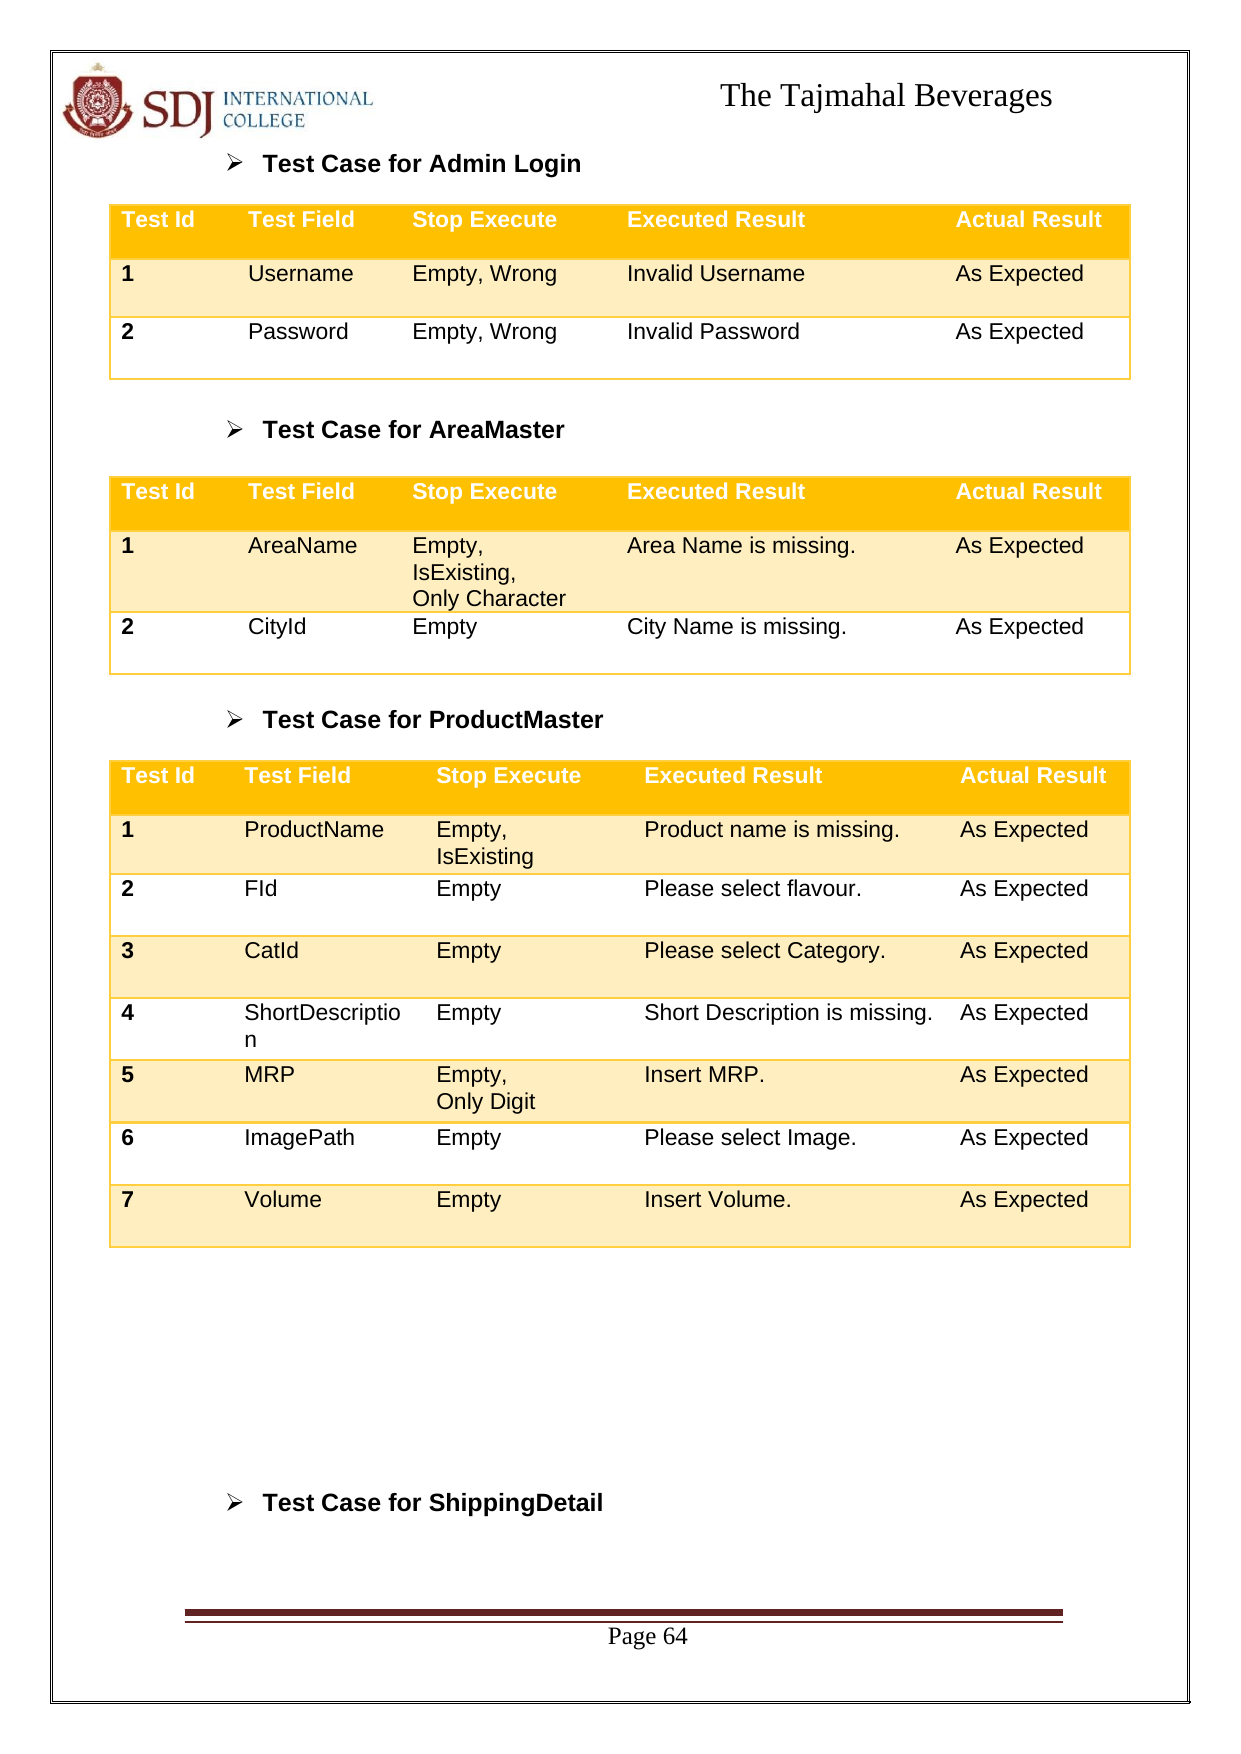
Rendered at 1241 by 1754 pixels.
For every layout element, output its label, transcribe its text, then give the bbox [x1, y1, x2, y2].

table_cell As Expected [949, 937, 1129, 997]
table_header Test Field [237, 478, 401, 530]
table_cell MRP [233, 1061, 425, 1121]
table_cell Username [237, 260, 401, 316]
table_header Executed Result [633, 762, 949, 814]
table_cell As Expected [949, 1061, 1129, 1121]
table_cell Please select flavour. [633, 875, 949, 935]
list Test Case for Admin Login [225, 150, 1053, 177]
table_header Stop Execute [401, 206, 616, 258]
table_cell As Expected [944, 532, 1129, 611]
table_cell Empty [401, 613, 616, 673]
table_cell City Name is missing. [616, 613, 944, 673]
table_cell Empty [425, 1186, 633, 1246]
table_cell 1 [111, 260, 237, 316]
table_cell 6 [111, 1124, 233, 1184]
table_cell 4 [111, 999, 233, 1059]
table_cell As Expected [949, 1124, 1129, 1184]
table_header Actual Result [944, 478, 1129, 530]
table_cell Empty [425, 875, 633, 935]
table_cell Please select Image. [633, 1124, 949, 1184]
table_header Executed Result [616, 478, 944, 530]
table_cell 1 [111, 816, 233, 873]
table_header Executed Result [616, 206, 944, 258]
table_cell Short Description is missing. [633, 999, 949, 1059]
table_header Stop Execute [425, 762, 633, 814]
table_cell Empty [425, 937, 633, 997]
table_cell Empty [425, 999, 633, 1059]
table_cell Invalid Username [616, 260, 944, 316]
list Test Case for ShippingDetail [225, 1488, 1053, 1517]
table_header Actual Result [944, 206, 1129, 258]
list Test Case for AreaMaster [225, 415, 1053, 444]
table_cell 1 [111, 532, 237, 611]
table_cell 2 [111, 875, 233, 935]
table_header Test Field [237, 206, 401, 258]
table_cell AreaName [237, 532, 401, 611]
table_cell As Expected [949, 1186, 1129, 1246]
table_cell Please select Category. [633, 937, 949, 997]
table_cell As Expected [944, 613, 1129, 673]
table_cell Empty [425, 1124, 633, 1184]
table_cell Password [237, 318, 401, 378]
table_cell Insert Volume. [633, 1186, 949, 1246]
table_cell As Expected [949, 816, 1129, 873]
table_cell 3 [111, 937, 233, 997]
table_cell CatId [233, 937, 425, 997]
list Test Case for ProductMaster [225, 705, 1053, 734]
table_cell FId [233, 875, 425, 935]
table_cell As Expected [944, 260, 1129, 316]
table_header Stop Execute [401, 478, 616, 530]
table_header Test Id [111, 206, 237, 258]
table_cell ProductName [233, 816, 425, 873]
table_cell CityId [237, 613, 401, 673]
table_cell Volume [233, 1186, 425, 1246]
table_cell 5 [111, 1061, 233, 1121]
table_cell Area Name is missing. [616, 532, 944, 611]
table_cell Product name is missing. [633, 816, 949, 873]
table_header Test Field [233, 762, 425, 814]
table_cell 2 [111, 318, 237, 378]
picture [58, 58, 377, 143]
table_header Actual Result [949, 762, 1129, 814]
table_cell Empty, Only Digit [425, 1061, 633, 1121]
table_cell ImagePath [233, 1124, 425, 1184]
table_cell Invalid Password [616, 318, 944, 378]
table_cell Empty, Wrong [401, 260, 616, 316]
table_header Test Id [111, 762, 233, 814]
table_cell As Expected [949, 875, 1129, 935]
table_cell ShortDescription [233, 999, 425, 1059]
table_cell Empty, Wrong [401, 318, 616, 378]
table_cell 2 [111, 613, 237, 673]
table_cell Empty, IsExisting [425, 816, 633, 873]
table_cell As Expected [949, 999, 1129, 1059]
table_cell As Expected [944, 318, 1129, 378]
table_header Test Id [111, 478, 237, 530]
table_cell Insert MRP. [633, 1061, 949, 1121]
table_cell Empty, IsExisting, Only Character [401, 532, 616, 611]
table_cell 7 [111, 1186, 233, 1246]
